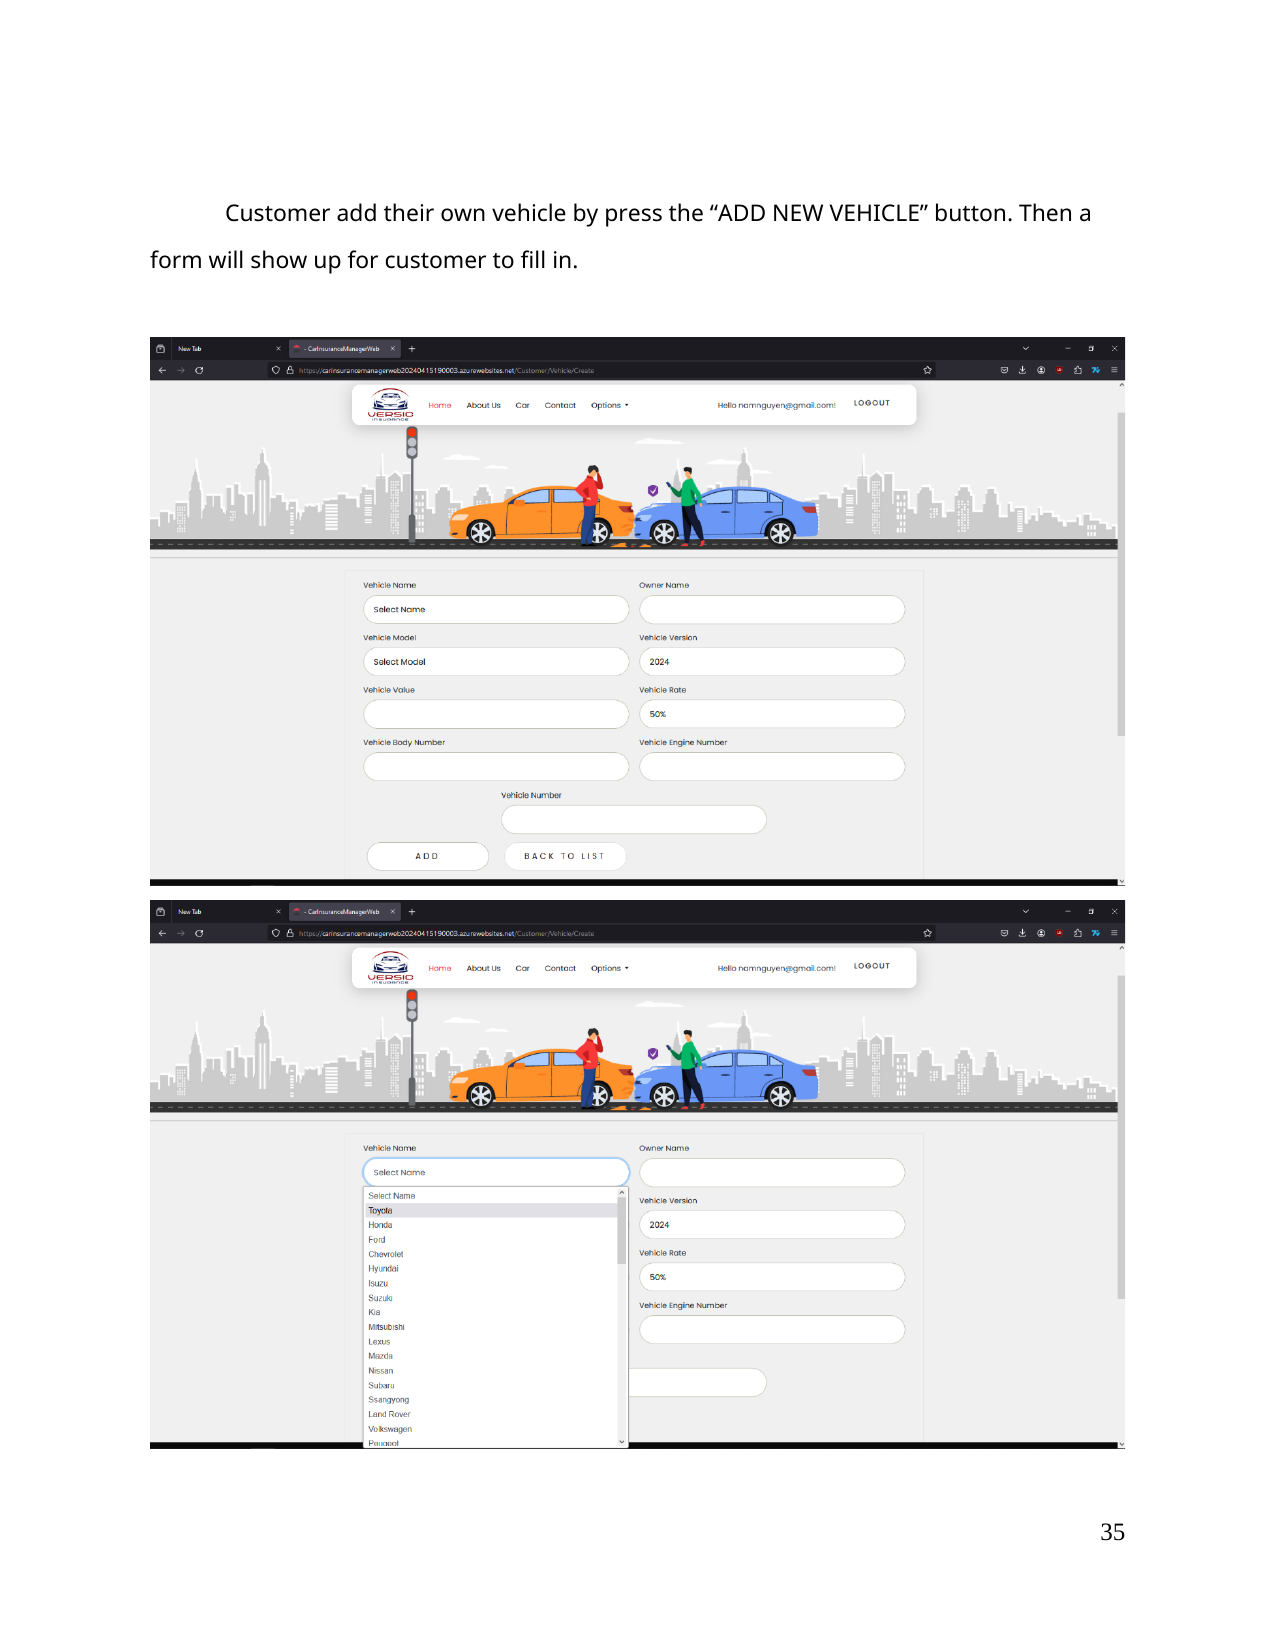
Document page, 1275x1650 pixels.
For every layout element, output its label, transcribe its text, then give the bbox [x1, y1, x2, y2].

picture [150, 337, 1125, 886]
text Customer add their own vehicle by press the “ADD NEW VEHICLE” button. Then a form will show up for customer to fill in. [150, 197, 1125, 275]
picture [150, 900, 1125, 1449]
